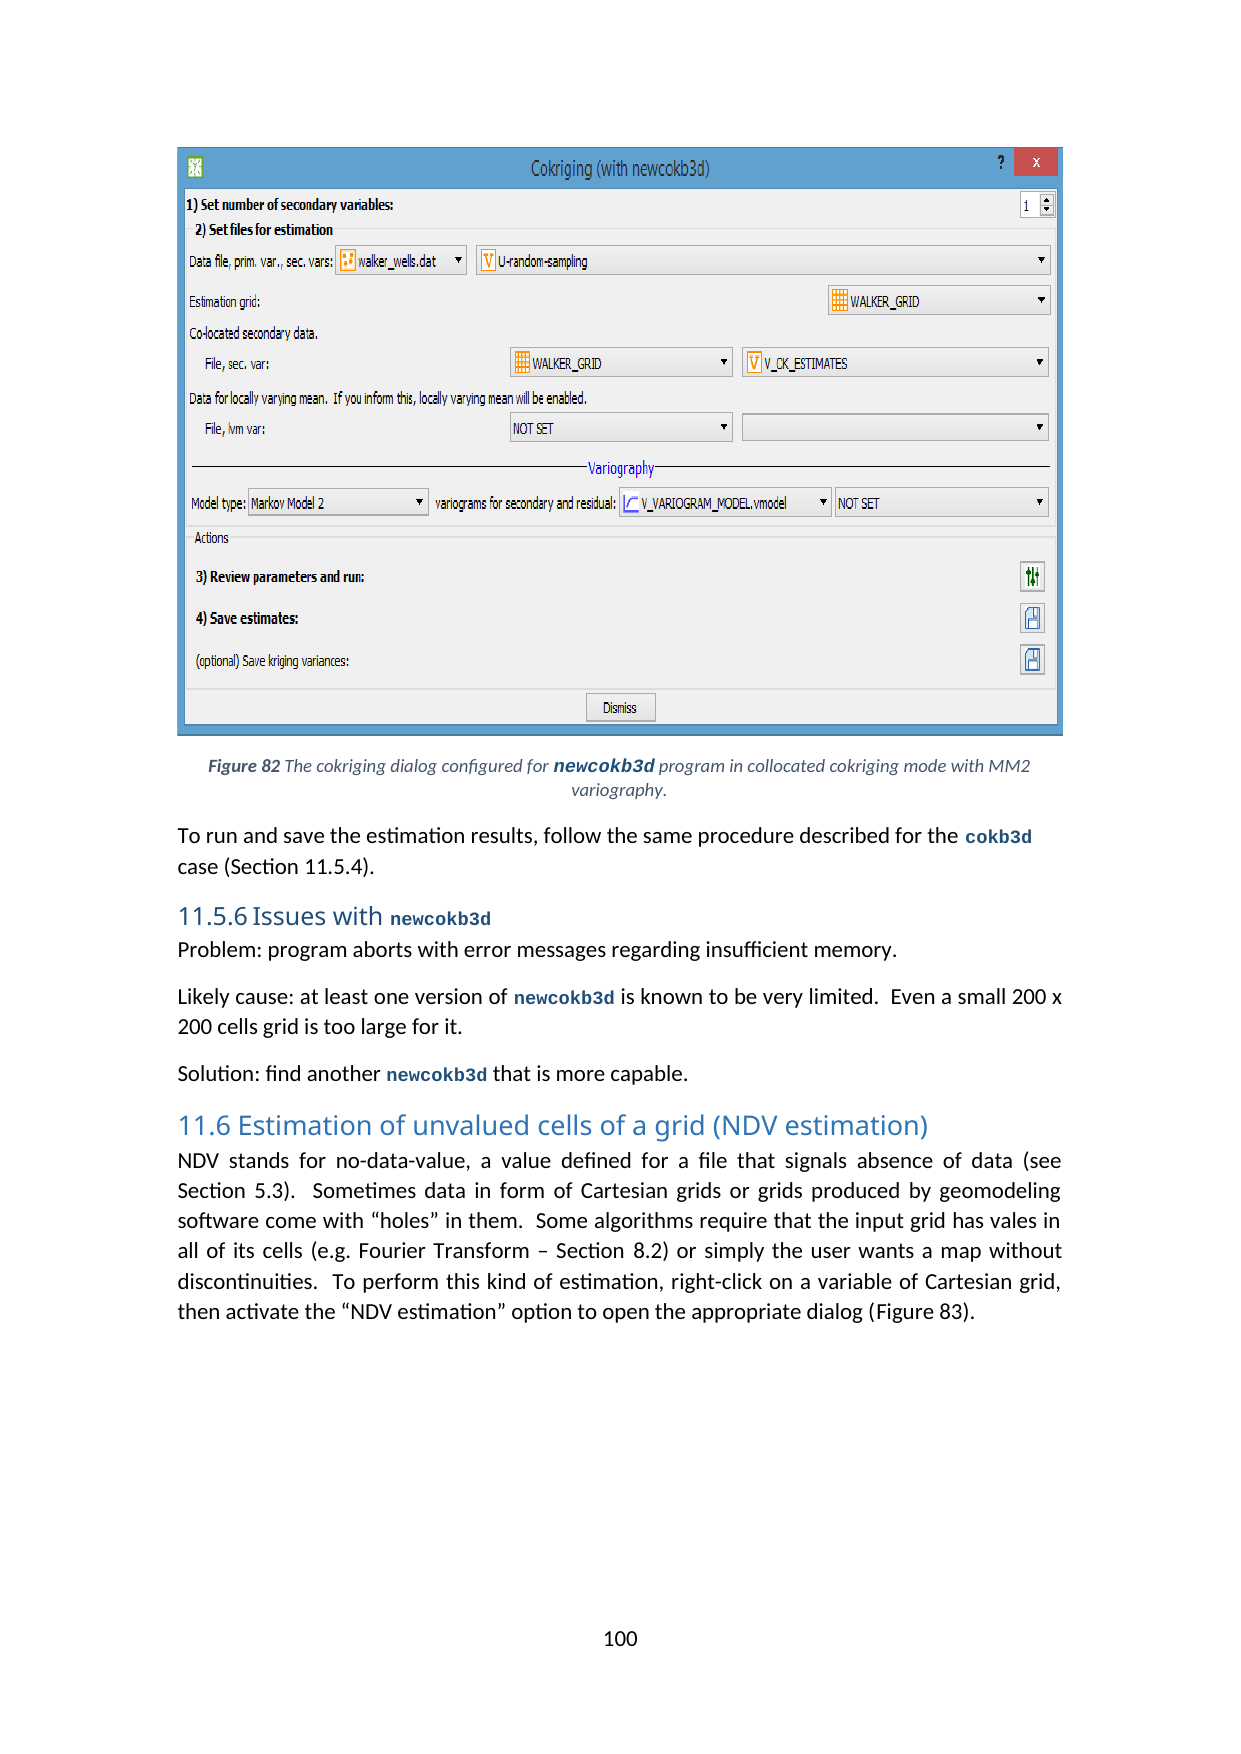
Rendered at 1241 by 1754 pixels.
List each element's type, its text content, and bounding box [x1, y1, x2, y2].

text Solution: find another newcokb3d that is more capable. [177, 1059, 1063, 1087]
text NDV stands for no-data-value, a value defined for a file that signals absence of data (see Section 5.3). Sometimes data in form of Cartesian grids or grids produced by geomodeling software come with “holes” in them. Some algorithms require that the input grid has vales in all of its cells (e.g. Fourier Transform – Section 8.2) or simply the user wants a map without discontinuities. To perform this kind of estimation, right-click on a variable of Cartesian grid, then activate the “NDV estimation” option to open the appropriate dialog (Figure 83). [177, 1146, 1063, 1325]
text To run and save the estimation results, follow the same procedure described for the cokb3d case (Section 11.5.4). [177, 822, 1063, 880]
subtitle Issues with newcokb3d [177, 899, 1063, 933]
picture [177, 147, 1063, 736]
subtitle Estimation of unvalued cells of a grid (NDV estimation) [177, 1106, 1063, 1143]
text Problem: program aborts with error messages regarding insufficient memory. [177, 935, 1063, 963]
text Likely cause: at least one version of newcokb3d is known to be very limited. Even a small 200 x 200 cells grid is too large for it. [177, 982, 1063, 1041]
text Figure 82 The cokriging dialog configured for newcokb3d program in collocated cokriging mode with MM2 variography. [177, 754, 1063, 801]
